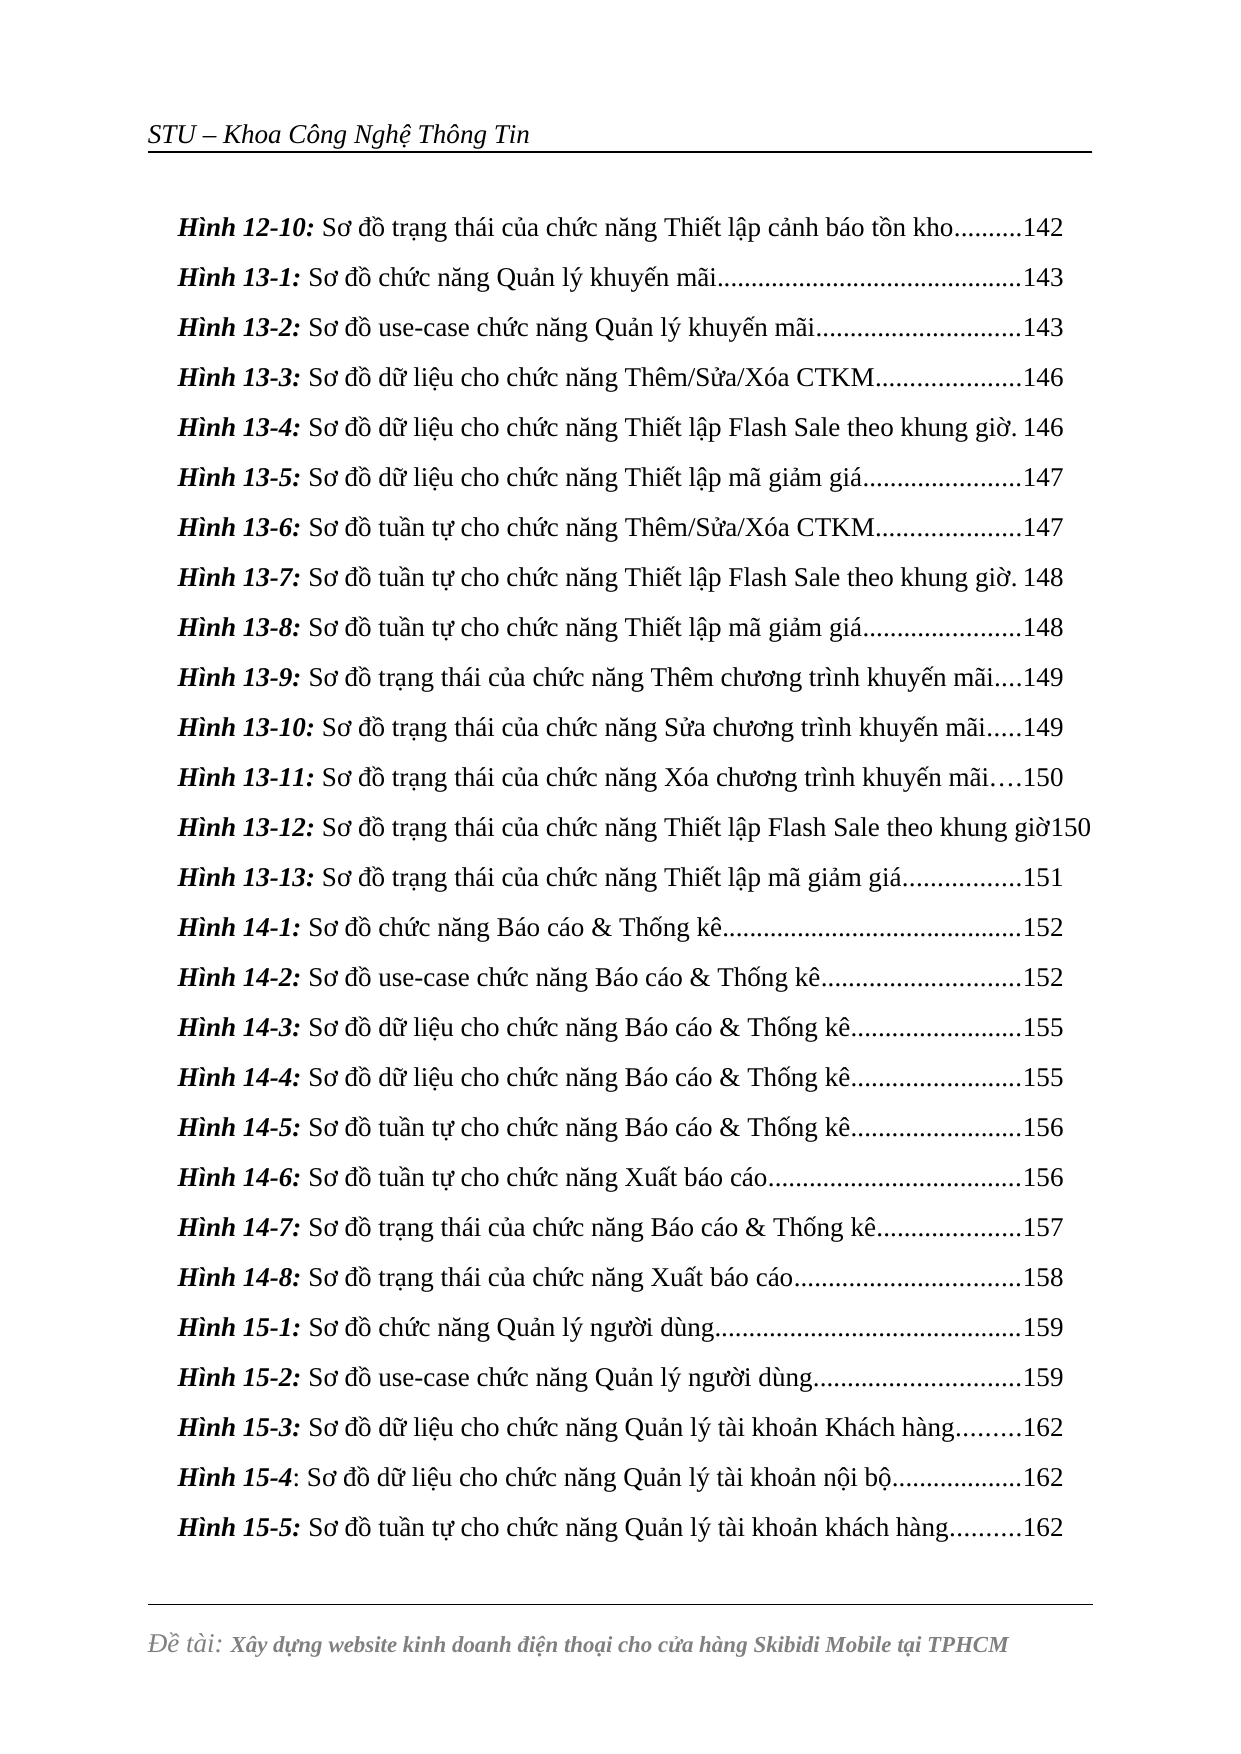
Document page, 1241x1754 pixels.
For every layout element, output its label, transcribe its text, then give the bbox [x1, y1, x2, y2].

text Hình 13-11: Sơ đồ trạng thái của chức năng Xóa chương trình khuyến mãi 150 [177, 757, 1063, 794]
text Hình 15-3: Sơ đồ dữ liệu cho chức năng Quản lý tài khoản Khách hàng 162 [177, 1407, 1063, 1444]
text Hình 15-4: Sơ đồ dữ liệu cho chức năng Quản lý tài khoản nội bộ 162 [177, 1457, 1063, 1494]
text Hình 14-2: Sơ đồ use-case chức năng Báo cáo & Thống kê 152 [177, 957, 1063, 994]
text Hình 13-1: Sơ đồ chức năng Quản lý khuyến mãi 143 [177, 257, 1063, 294]
text Hình 13-3: Sơ đồ dữ liệu cho chức năng Thêm/Sửa/Xóa CTKM 146 [177, 357, 1063, 394]
text Hình 14-8: Sơ đồ trạng thái của chức năng Xuất báo cáo 158 [177, 1257, 1063, 1294]
text Hình 13-7: Sơ đồ tuần tự cho chức năng Thiết lập Flash Sale theo khung giờ 148 [177, 557, 1063, 594]
text Hình 15-5: Sơ đồ tuần tự cho chức năng Quản lý tài khoản khách hàng 162 [177, 1507, 1063, 1544]
text Hình 14-5: Sơ đồ tuần tự cho chức năng Báo cáo & Thống kê 156 [177, 1107, 1063, 1144]
text Hình 13-10: Sơ đồ trạng thái của chức năng Sửa chương trình khuyến mãi 149 [177, 707, 1063, 744]
text Hình 15-1: Sơ đồ chức năng Quản lý người dùng 159 [177, 1307, 1063, 1344]
text Hình 14-1: Sơ đồ chức năng Báo cáo & Thống kê 152 [177, 907, 1063, 944]
text Hình 13-9: Sơ đồ trạng thái của chức năng Thêm chương trình khuyến mãi 149 [177, 657, 1063, 694]
text Hình 14-4: Sơ đồ dữ liệu cho chức năng Báo cáo & Thống kê 155 [177, 1057, 1063, 1094]
text Hình 13-8: Sơ đồ tuần tự cho chức năng Thiết lập mã giảm giá 148 [177, 607, 1063, 644]
text Hình 14-7: Sơ đồ trạng thái của chức năng Báo cáo & Thống kê 157 [177, 1207, 1063, 1244]
text Hình 13-5: Sơ đồ dữ liệu cho chức năng Thiết lập mã giảm giá 147 [177, 457, 1063, 494]
text Hình 13-12: Sơ đồ trạng thái của chức năng Thiết lập Flash Sale theo khung giờ 150 [177, 807, 1063, 844]
text Hình 14-3: Sơ đồ dữ liệu cho chức năng Báo cáo & Thống kê 155 [177, 1007, 1063, 1044]
text Hình 13-13: Sơ đồ trạng thái của chức năng Thiết lập mã giảm giá 151 [177, 857, 1063, 894]
text Hình 14-6: Sơ đồ tuần tự cho chức năng Xuất báo cáo 156 [177, 1157, 1063, 1194]
text Hình 13-2: Sơ đồ use-case chức năng Quản lý khuyến mãi 143 [177, 307, 1063, 344]
text Hình 15-2: Sơ đồ use-case chức năng Quản lý người dùng 159 [177, 1357, 1063, 1394]
text Hình 12-10: Sơ đồ trạng thái của chức năng Thiết lập cảnh báo tồn kho 142 [177, 207, 1063, 244]
text Hình 13-6: Sơ đồ tuần tự cho chức năng Thêm/Sửa/Xóa CTKM 147 [177, 507, 1063, 544]
text Hình 13-4: Sơ đồ dữ liệu cho chức năng Thiết lập Flash Sale theo khung giờ 146 [177, 407, 1063, 444]
